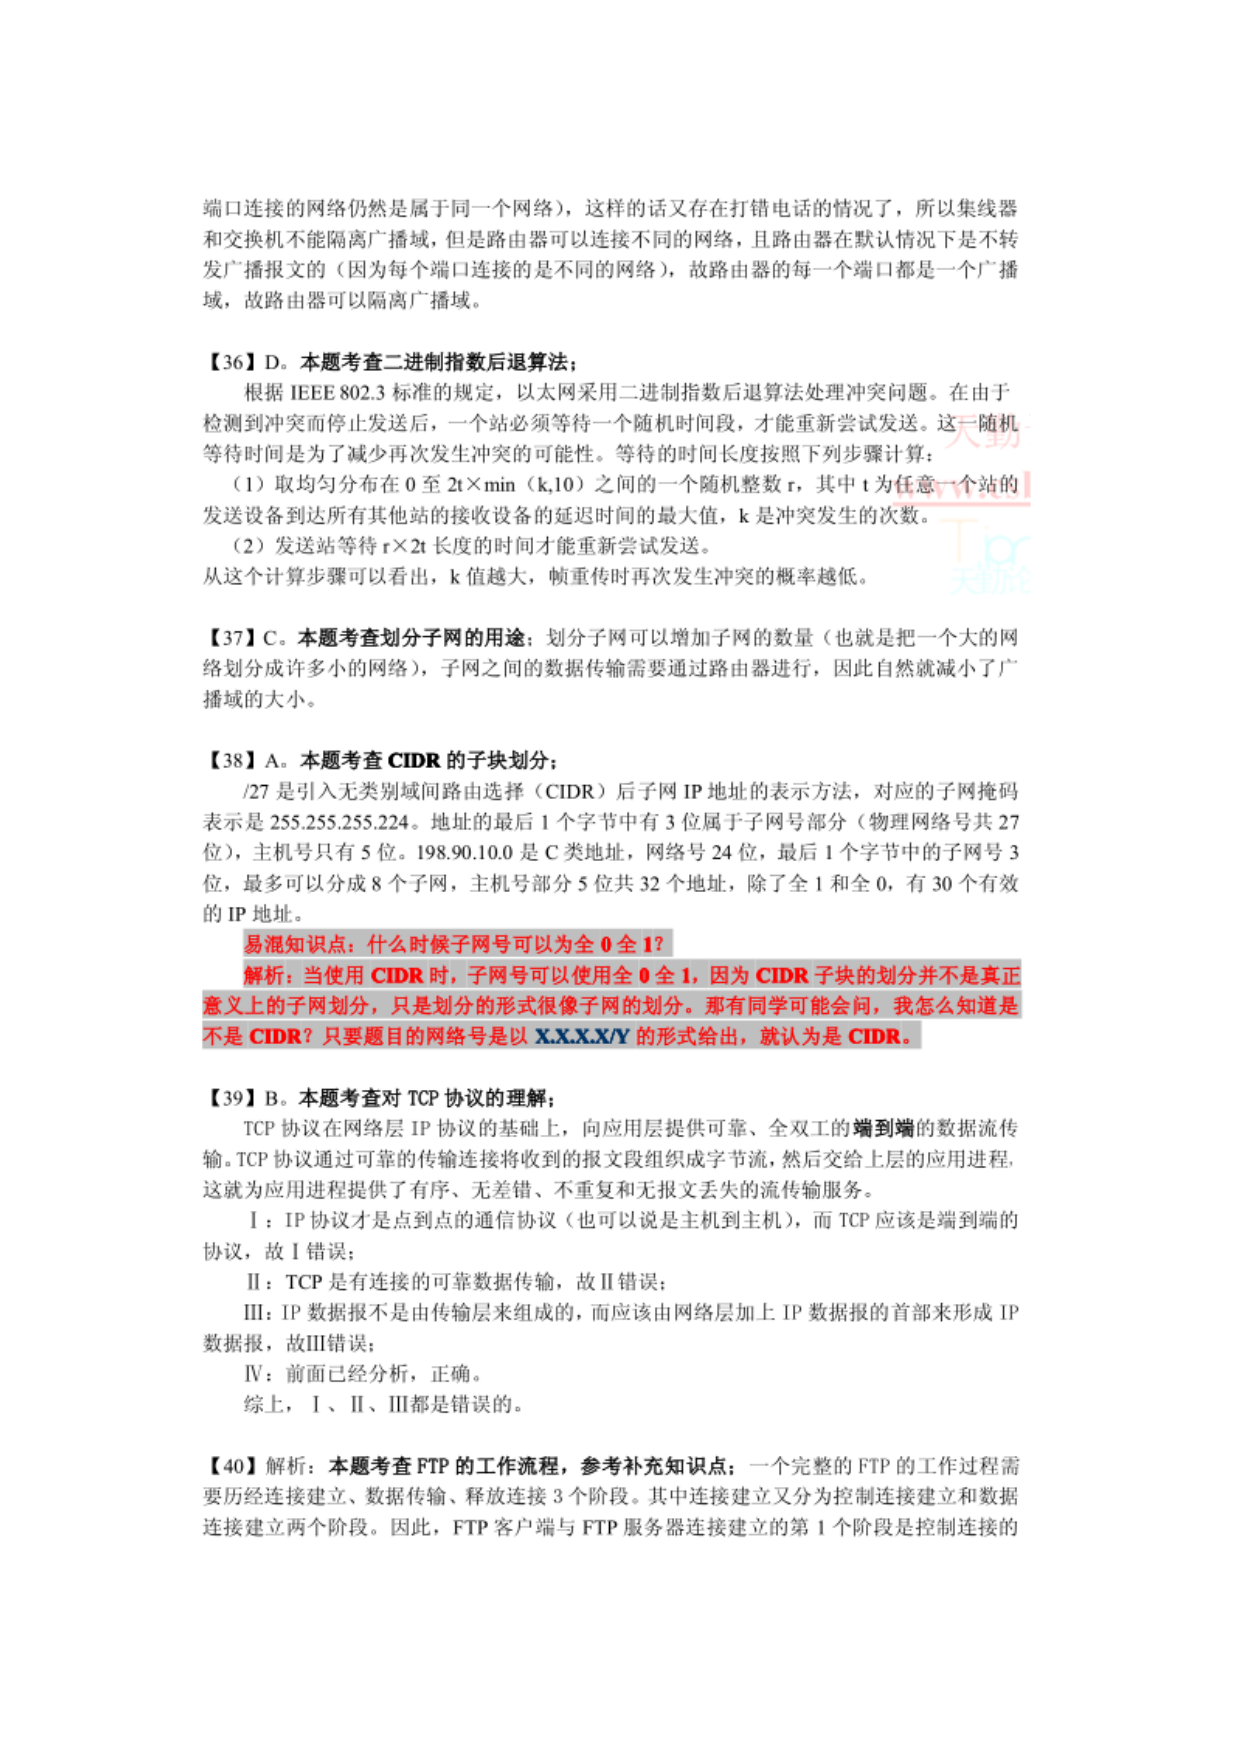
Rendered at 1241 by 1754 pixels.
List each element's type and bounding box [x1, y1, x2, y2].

picture [187, 194, 1031, 1545]
